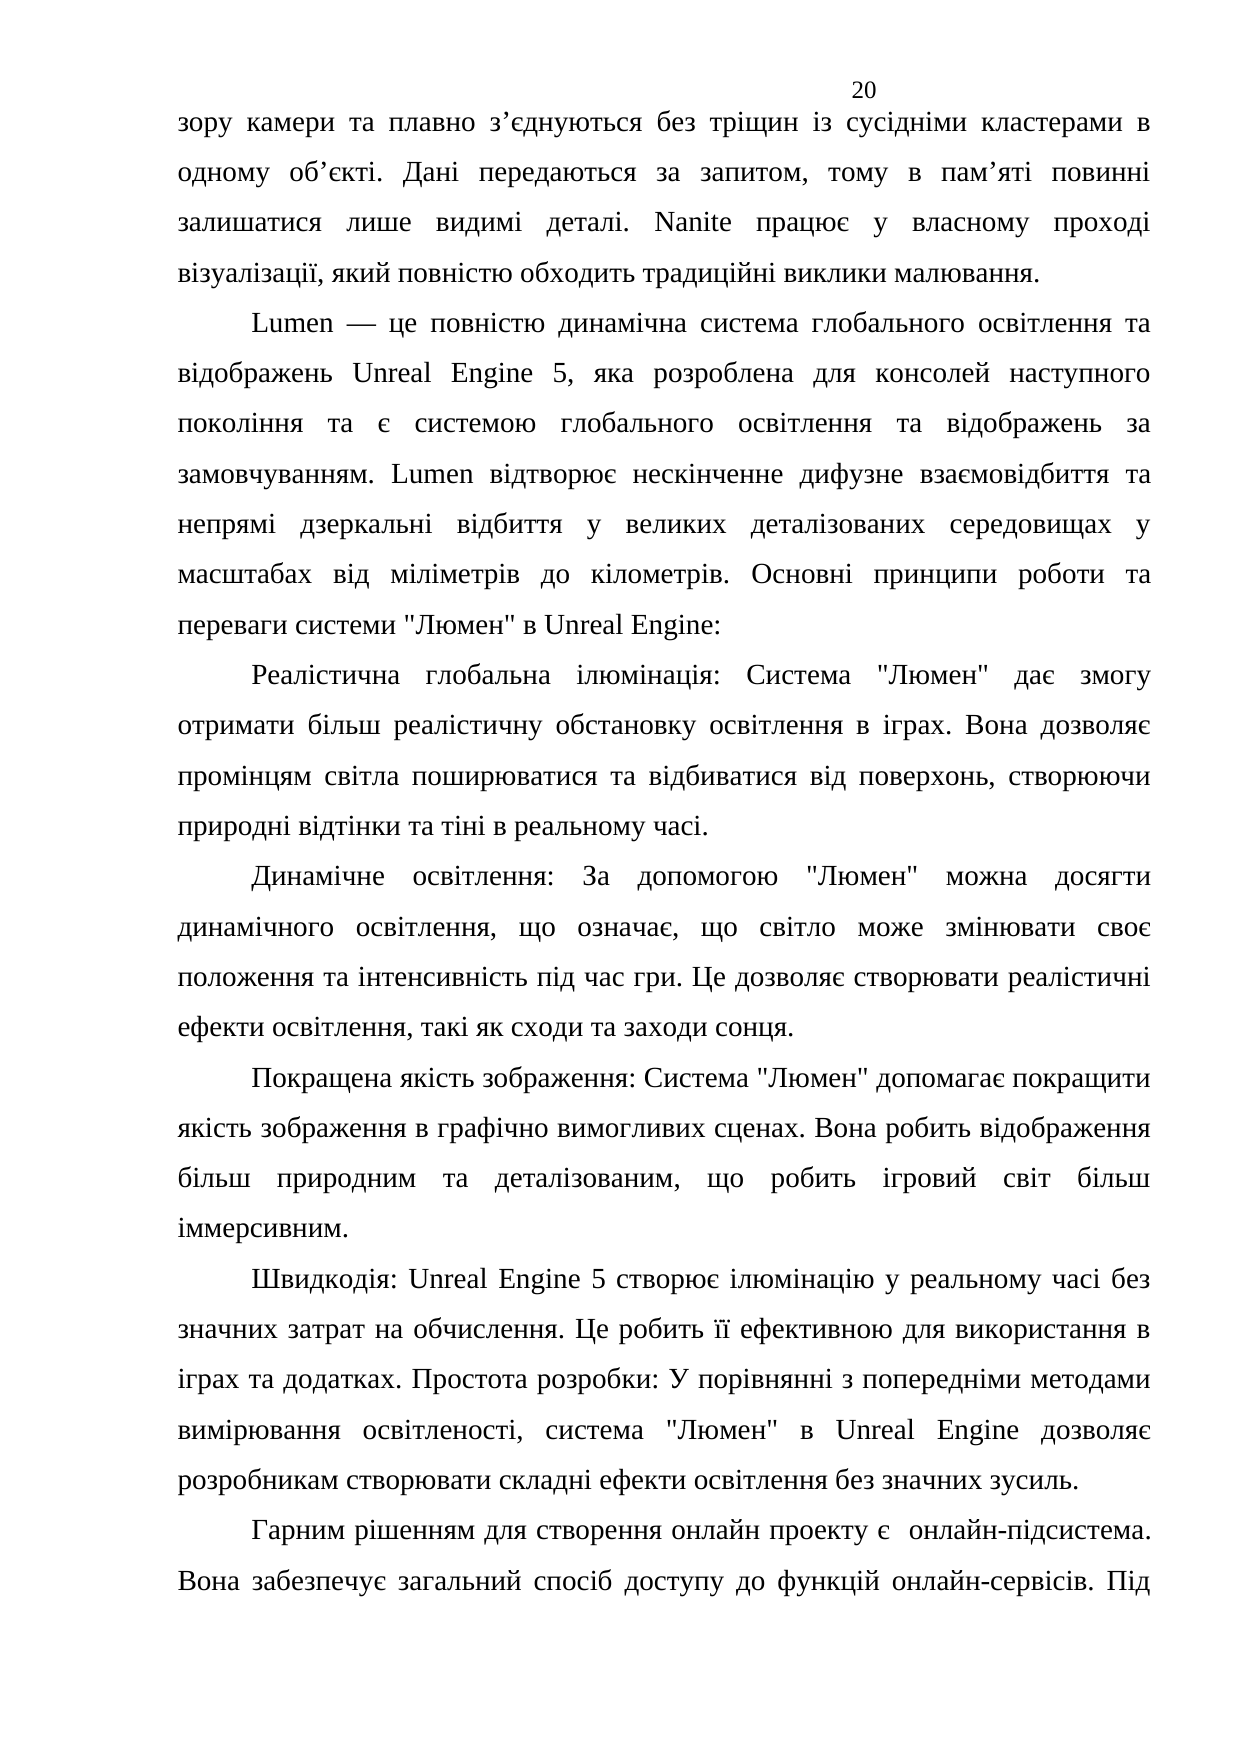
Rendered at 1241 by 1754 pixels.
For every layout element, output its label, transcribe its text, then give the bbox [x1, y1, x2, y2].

text Покращена якість зображення: Система "Люмен" допомагає покращити якість зображення в графічно вимогливих сценах. Вона робить відображення більш природним та деталізованим, що робить ігровий світ більш іммерсивним. [177, 1060, 1152, 1244]
text Динамічне освітлення: За допомогою "Люмен" можна досягти динамічного освітлення, що означає, що світло може змінювати своє положення та інтенсивність під час гри. Це дозволяє створювати реалістичні ефекти освітлення, такі як сходи та заходи сонця. [177, 858, 1152, 1043]
text Lumen — це повністю динамічна система глобального освітлення та відображень Unreal Engine 5, яка розроблена для консолей наступного покоління та є системою глобального освітлення та відображень за замовчуванням. Lumen відтворює нескінченне дифузне взаємовідбиття та непрямі дзеркальні відбиття у великих деталізованих середовищах у масштабах від міліметрів до кілометрів. Основні принципи роботи та переваги системи "Люмен" в Unreal Engine: [177, 305, 1152, 640]
text Швидкодія: Unreal Engine 5 створює ілюмінацію у реальному часі без значних затрат на обчислення. Це робить її ефективною для використання в іграх та додатках. Простота розробки: У порівнянні з попередніми методами вимірювання освітленості, система "Люмен" в Unreal Engine дозволяє розробникам створювати складні ефекти освітлення без значних зусиль. [177, 1261, 1152, 1496]
text Реалістична глобальна ілюмінація: Система "Люмен" дає змогу отримати більш реалістичну обстановку освітлення в іграх. Вона дозволяє промінцям світла поширюватися та відбиватися від поверхонь, створюючи природні відтінки та тіні в реальному часі. [177, 657, 1152, 842]
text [177, 1512, 1152, 1596]
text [177, 104, 1152, 288]
